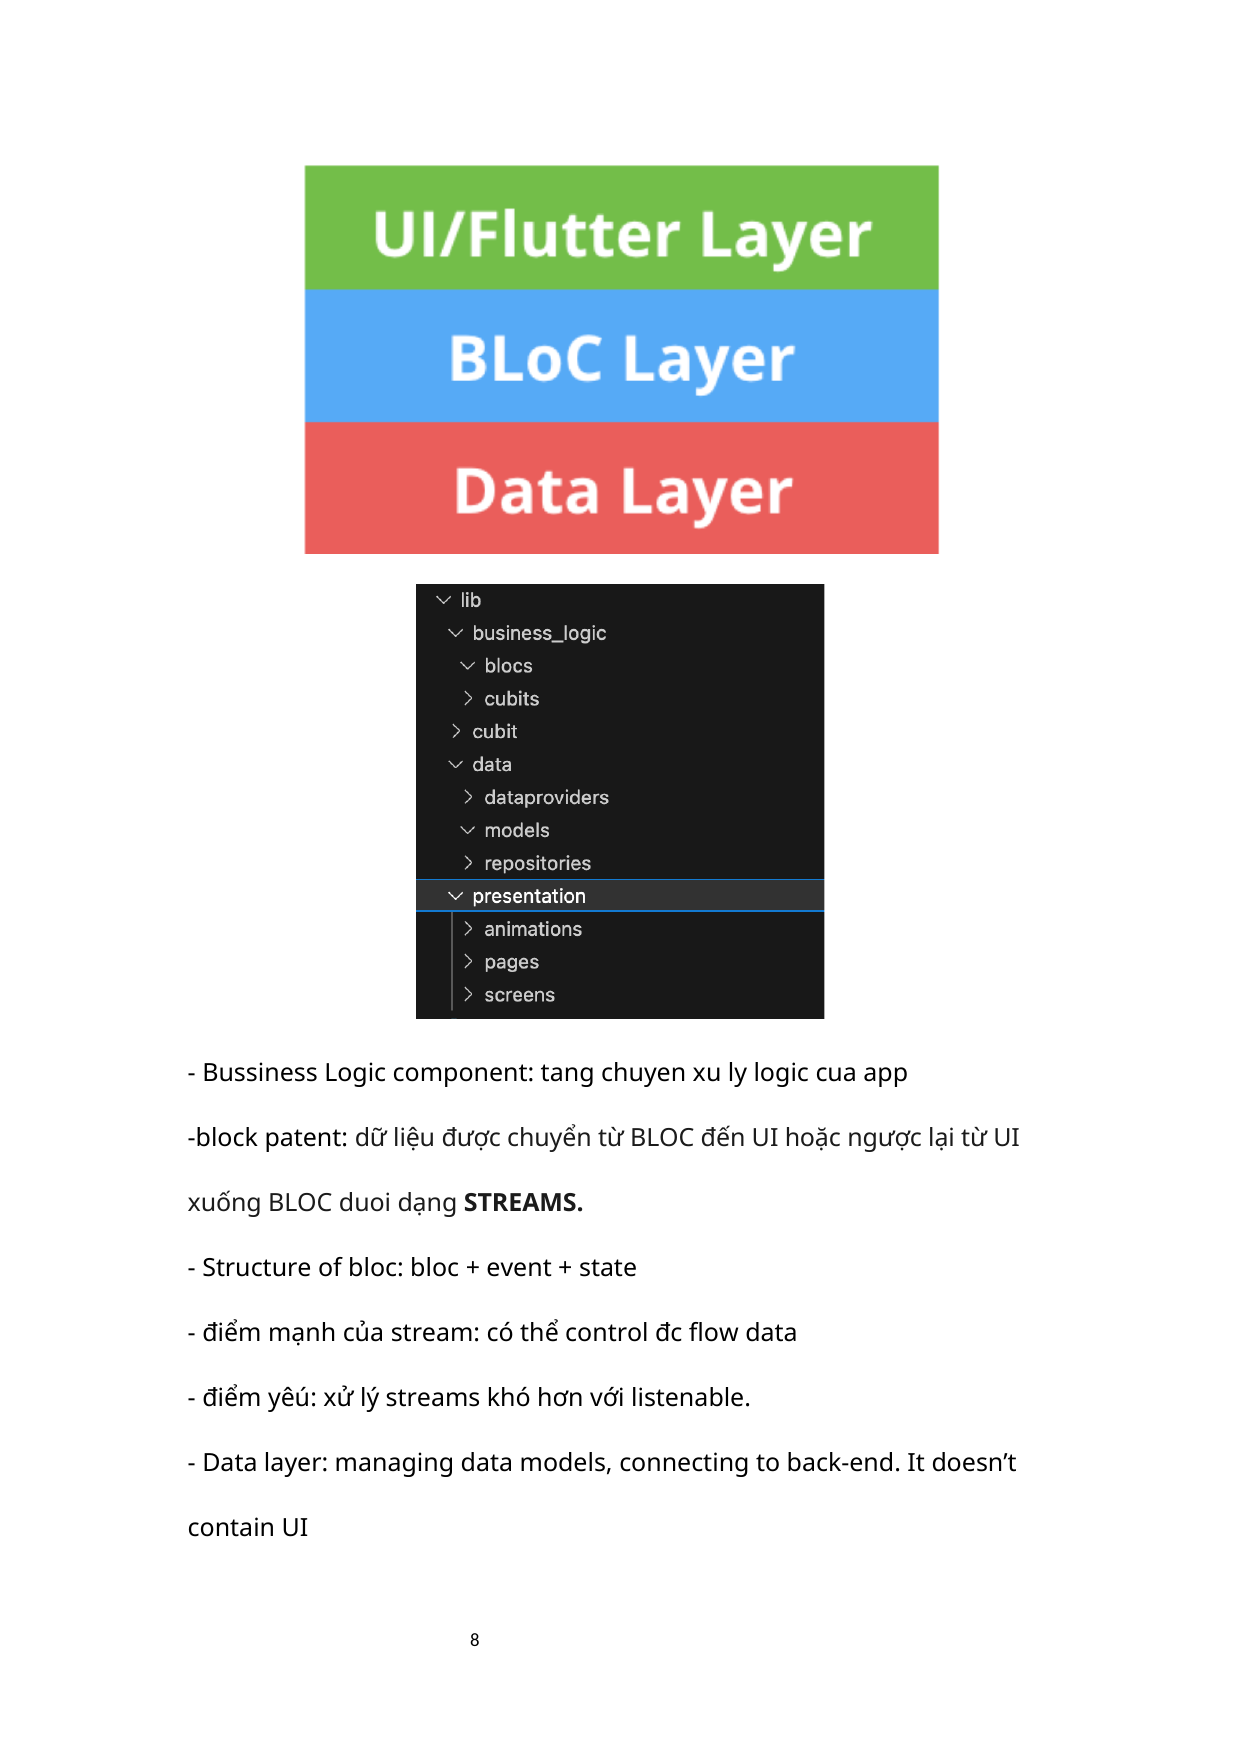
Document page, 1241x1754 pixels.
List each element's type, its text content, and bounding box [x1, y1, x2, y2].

text - Data layer: managing data models, connecting to back-end. It doesn’t contain UI [187, 1429, 1053, 1559]
picture [300, 162, 940, 554]
picture [416, 584, 825, 1019]
text - điểm yêú: xử lý streams khó hơn với listenable. [187, 1364, 1053, 1429]
text - Structure of bloc: bloc + event + state [187, 1234, 1053, 1299]
text - điểm mạnh của stream: có thể control đc flow data [187, 1299, 1053, 1364]
text - Bussiness Logic component: tang chuyen xu ly logic cua app [187, 1039, 1053, 1104]
text -block patent: dữ liệu được chuyển từ BLOC đến UI hoặc ngược lại từ UI xuống BLOC duoi dạng STREAMS. [187, 1104, 1053, 1234]
